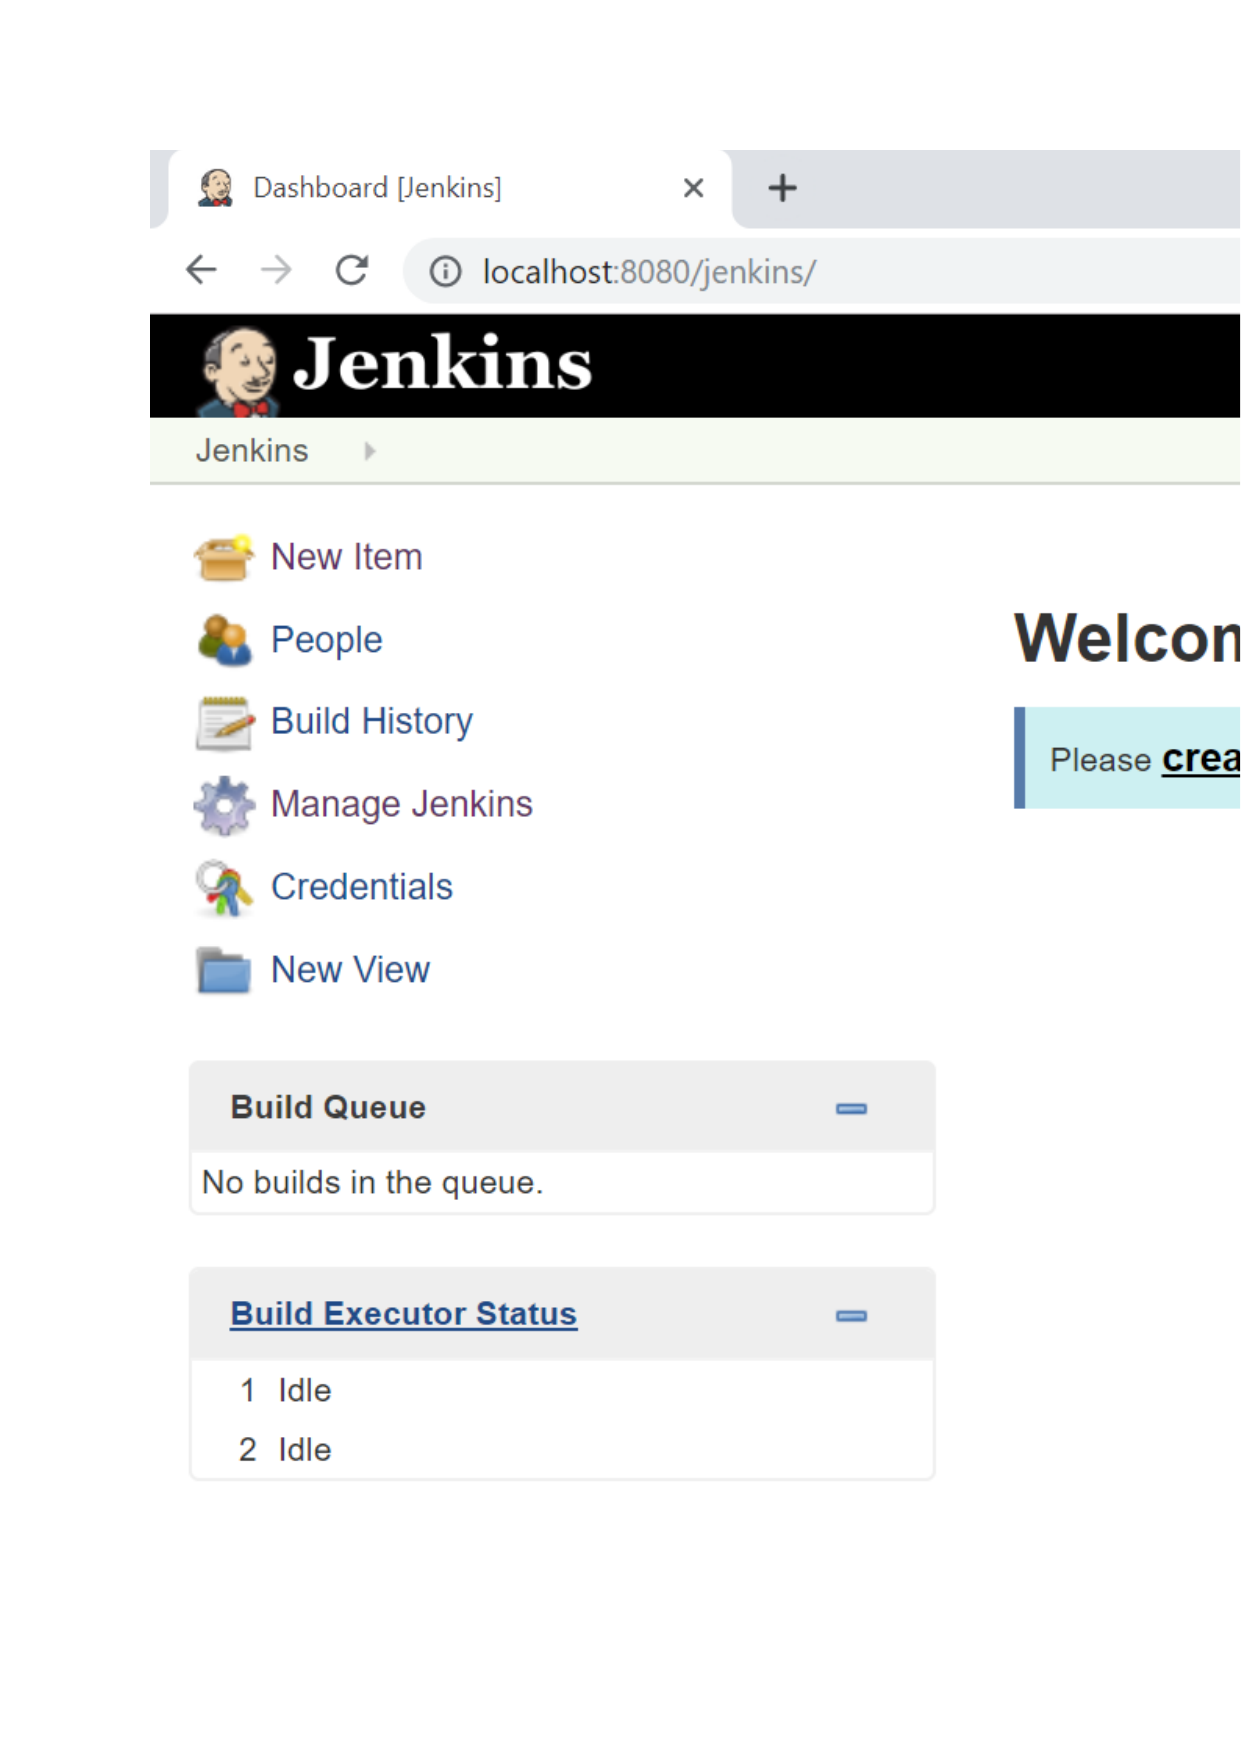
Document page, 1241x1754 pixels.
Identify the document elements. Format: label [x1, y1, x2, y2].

picture [150, 150, 1241, 1604]
